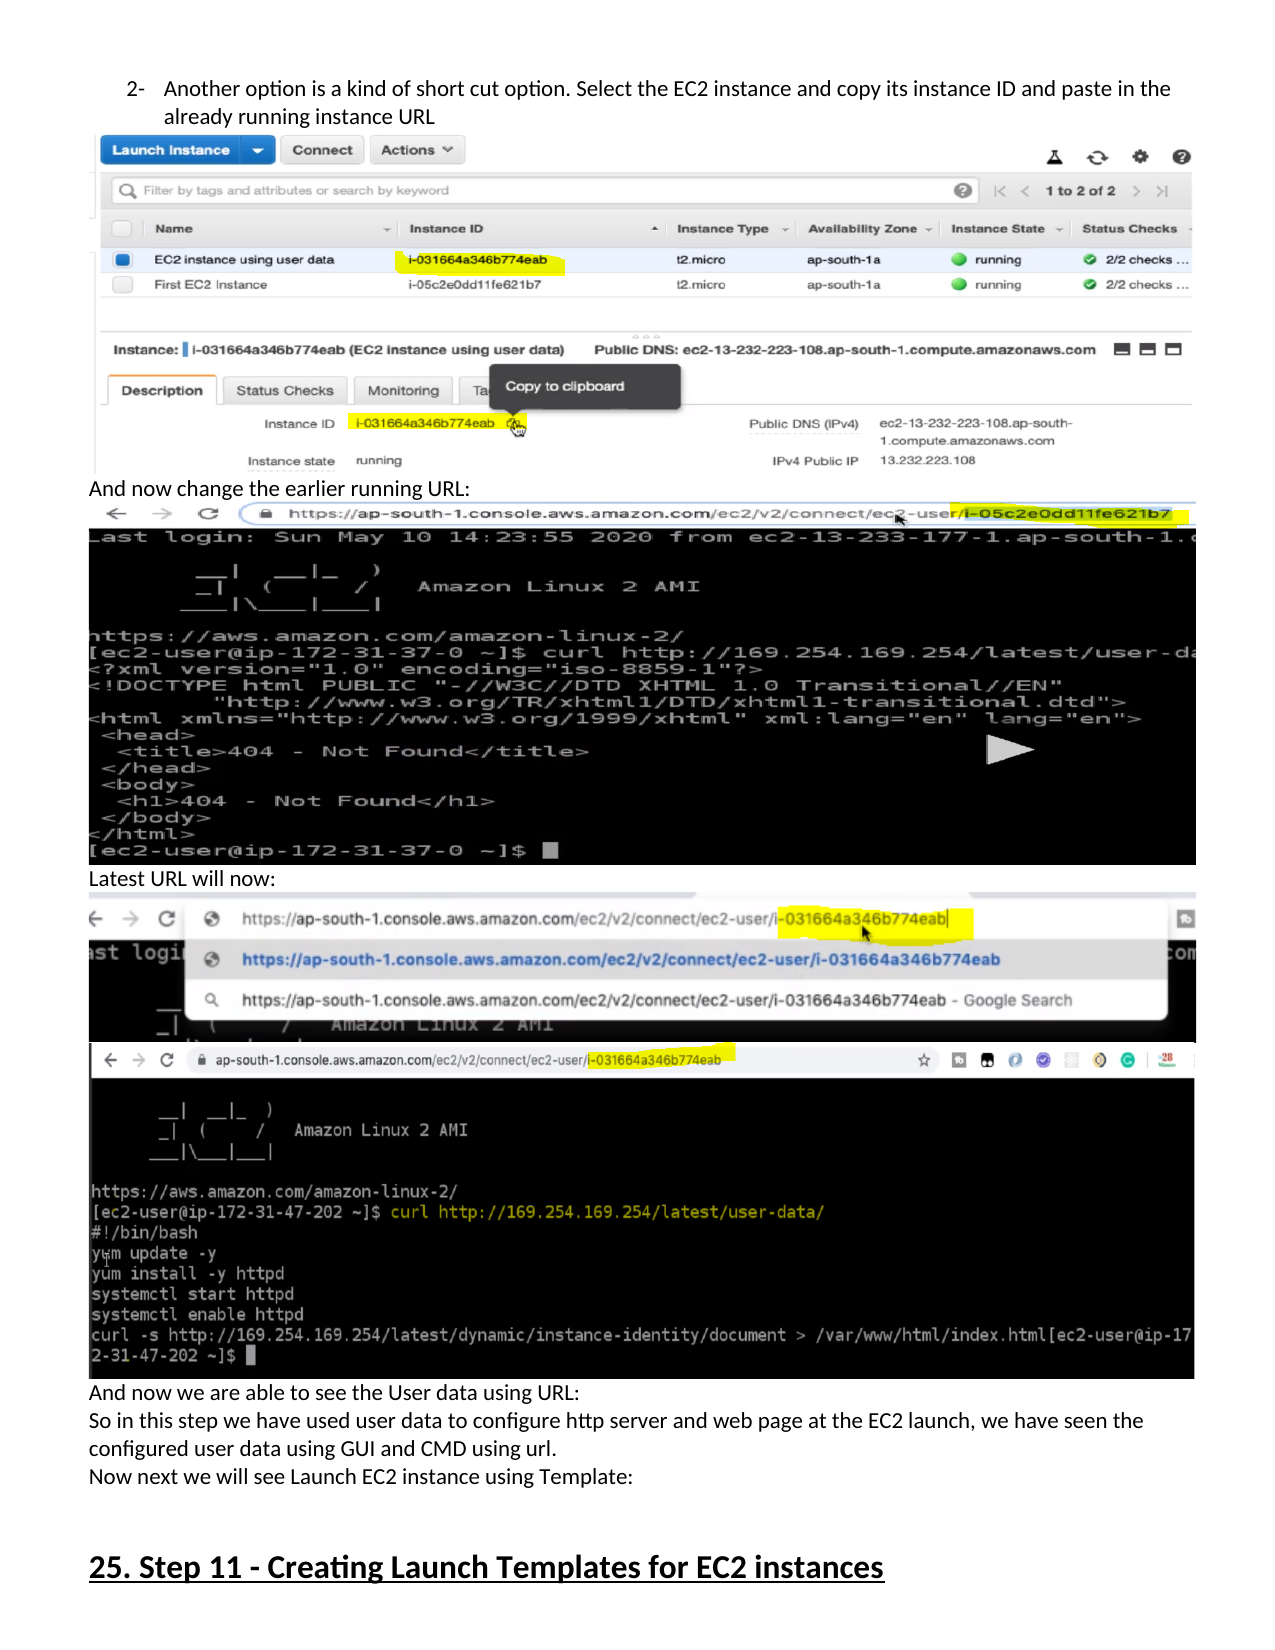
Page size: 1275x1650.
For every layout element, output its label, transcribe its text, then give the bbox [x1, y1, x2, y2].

text So in this step we have used user data to configure http server and web page at the EC2 launch, we have seen the configured user data using GUI and CMD using url. [89, 1406, 1196, 1462]
text And now change the earlier running URL: [89, 474, 1196, 501]
picture [88, 501, 1196, 865]
text 25. Step 11 - Creating Launch Templates for EC2 instances [89, 1546, 1196, 1587]
text Latest URL will now: [89, 865, 1196, 892]
picture [88, 130, 1196, 474]
list Another option is a kind of short cut option. Select the EC2 instance and copy its instance ID and paste in the already running instance URL [126, 74, 1196, 130]
picture [88, 892, 1197, 1379]
text Now next we will see Launch EC2 instance using Template: [89, 1462, 1196, 1490]
text And now we are able to see the User data using URL: [89, 1378, 1196, 1406]
